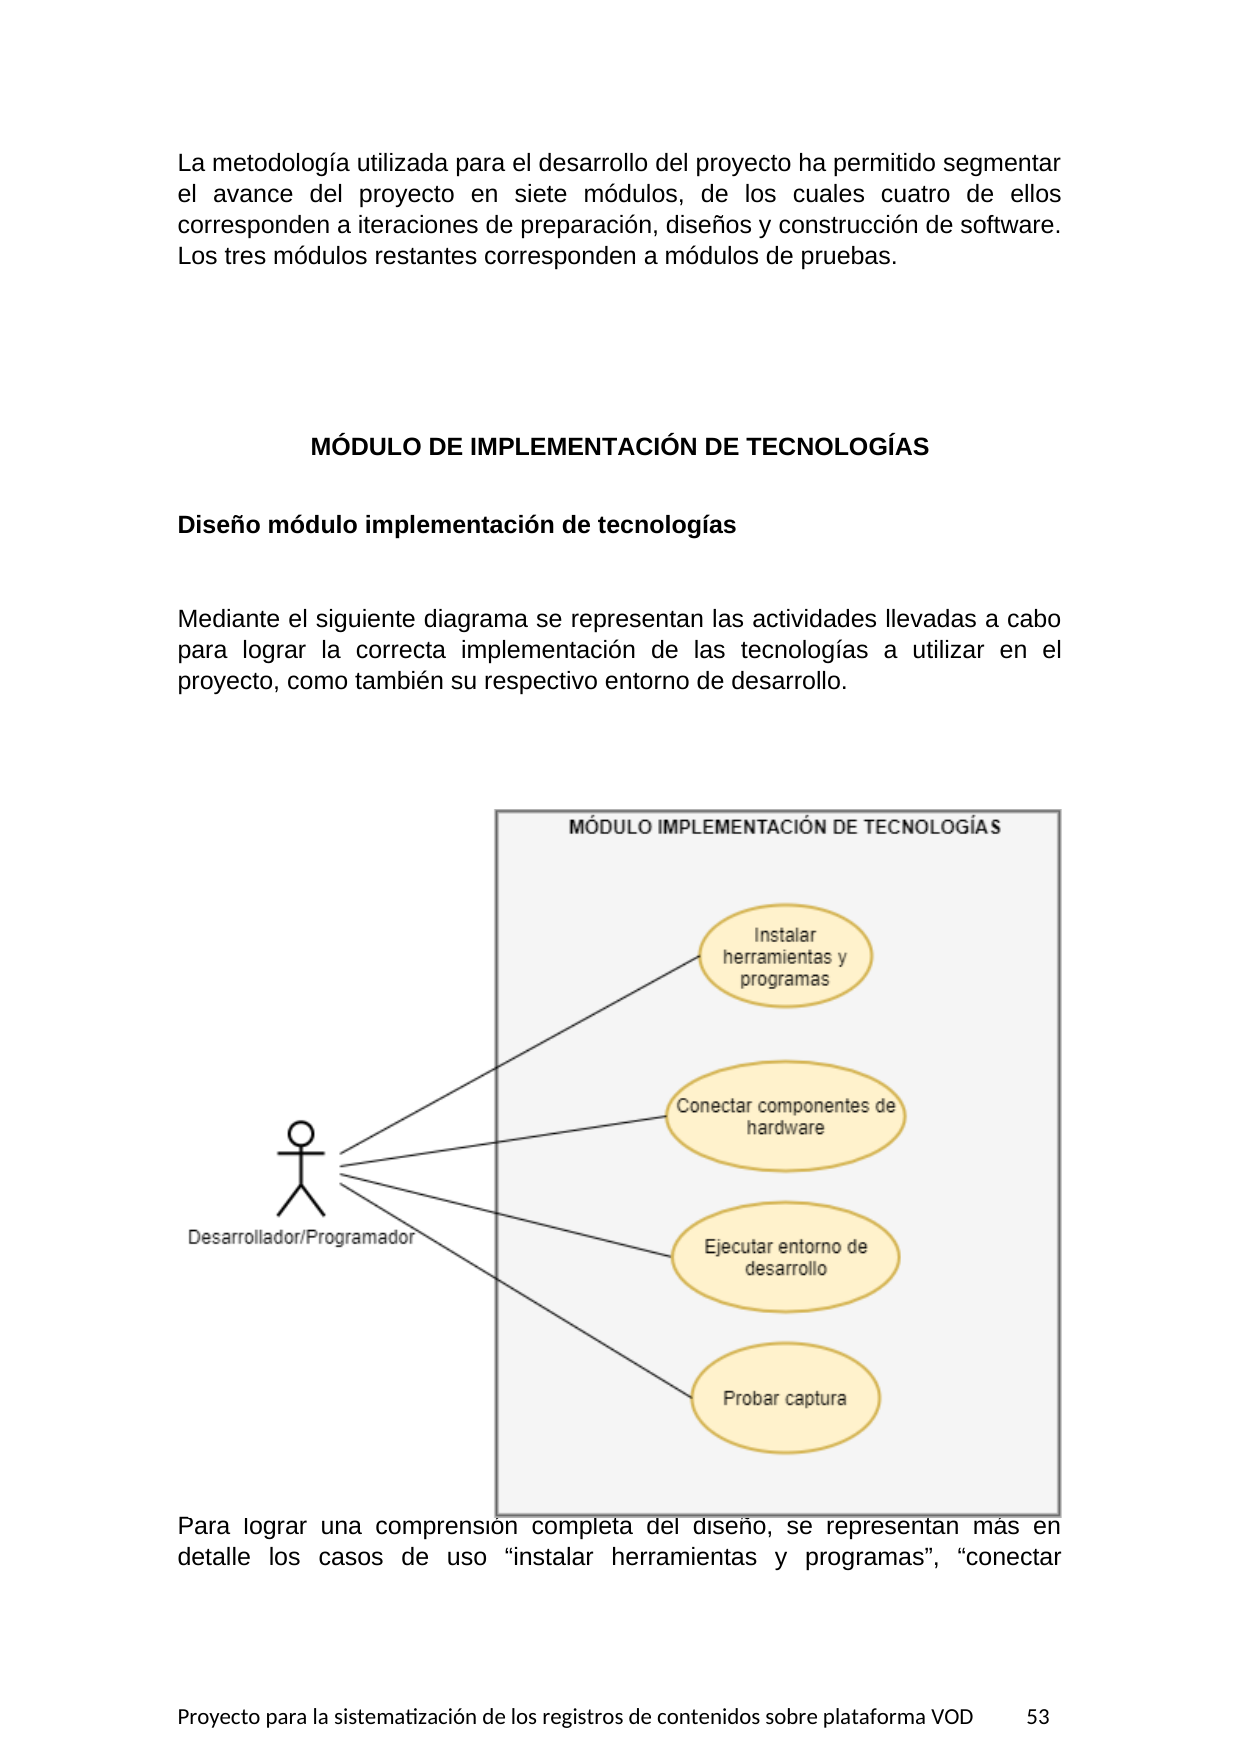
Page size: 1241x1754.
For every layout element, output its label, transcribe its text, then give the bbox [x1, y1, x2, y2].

text Mediante el siguiente diagrama se representan las actividades llevadas a cabo para lograr la correcta implementación de las tecnologías a utilizar en el proyecto, como también su respectivo entorno de desarrollo. [177, 604, 1063, 695]
subtitle MÓDULO DE IMPLEMENTACIÓN DE TECNOLOGÍAS [177, 432, 1063, 460]
text Diseño módulo implementación de tecnologías [177, 509, 1063, 538]
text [177, 1511, 1063, 1571]
text La metodología utilizada para el desarrollo del proyecto ha permitido segmentar el avance del proyecto en siete módulos, de los cuales cuatro de ellos corresponden a iteraciones de preparación, diseños y construcción de software. Los tres módulos restantes corresponden a módulos de pruebas. [177, 148, 1063, 269]
picture [188, 809, 1062, 1518]
